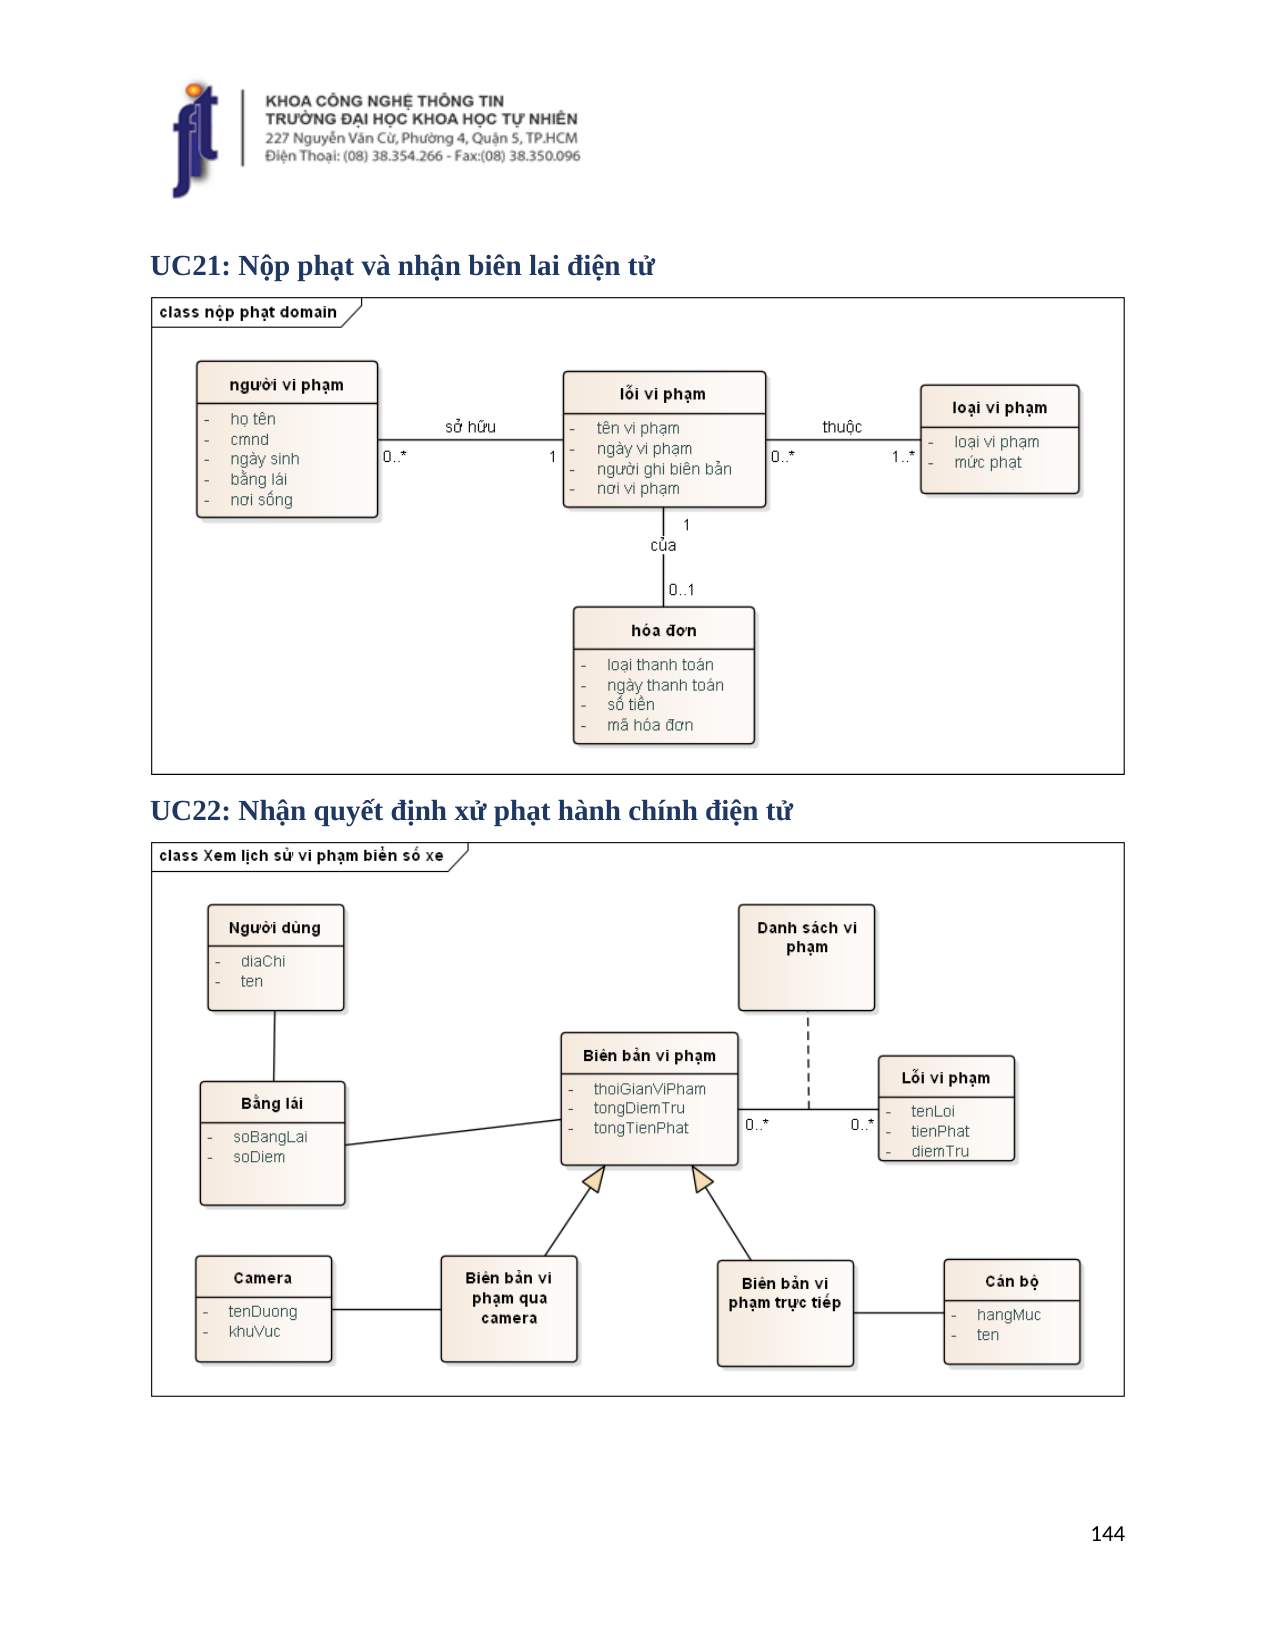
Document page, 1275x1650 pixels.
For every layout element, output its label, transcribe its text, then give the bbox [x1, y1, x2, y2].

subtitle UC21: Nộp phạt và nhận biên lai điện tử [150, 248, 1125, 282]
picture [150, 841, 1125, 1398]
subtitle UC22: Nhận quyết định xử phạt hành chính điện tử [150, 793, 1125, 827]
picture [150, 75, 613, 221]
picture [150, 297, 1125, 775]
